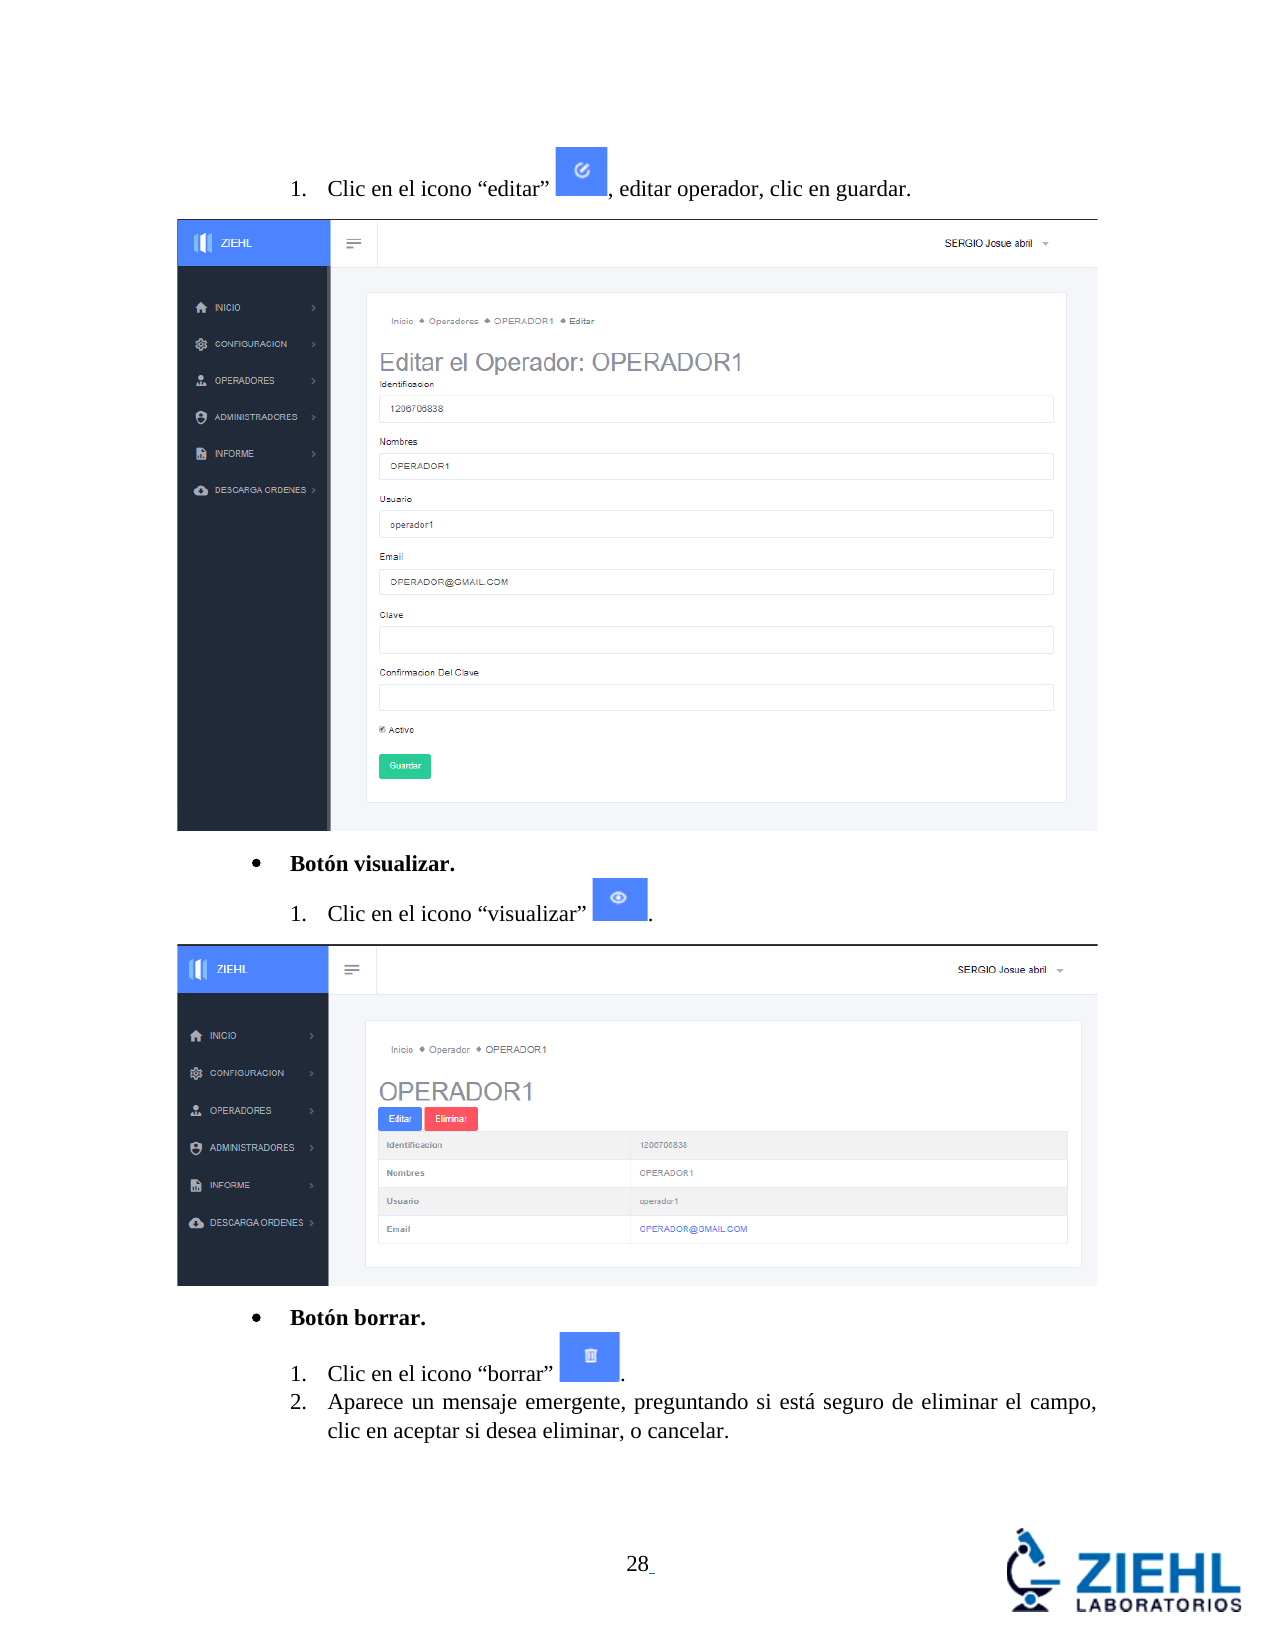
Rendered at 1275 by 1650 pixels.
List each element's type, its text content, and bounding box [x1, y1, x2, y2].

picture [1007, 1528, 1242, 1612]
list Clic en el icono “visualizar” . [290, 878, 1098, 926]
list Clic en el icono “borrar” . [290, 1333, 1098, 1386]
list Botón borrar. [252, 1304, 1098, 1331]
list Clic en el icono “editar” , editar operador, clic en guardar. [290, 148, 1098, 201]
list Aparece un mensaje emergente, preguntando si está seguro de eliminar el campo, clic en aceptar si desea eliminar, o cancelar. [290, 1388, 1098, 1443]
list Botón visualizar. [252, 849, 1098, 876]
